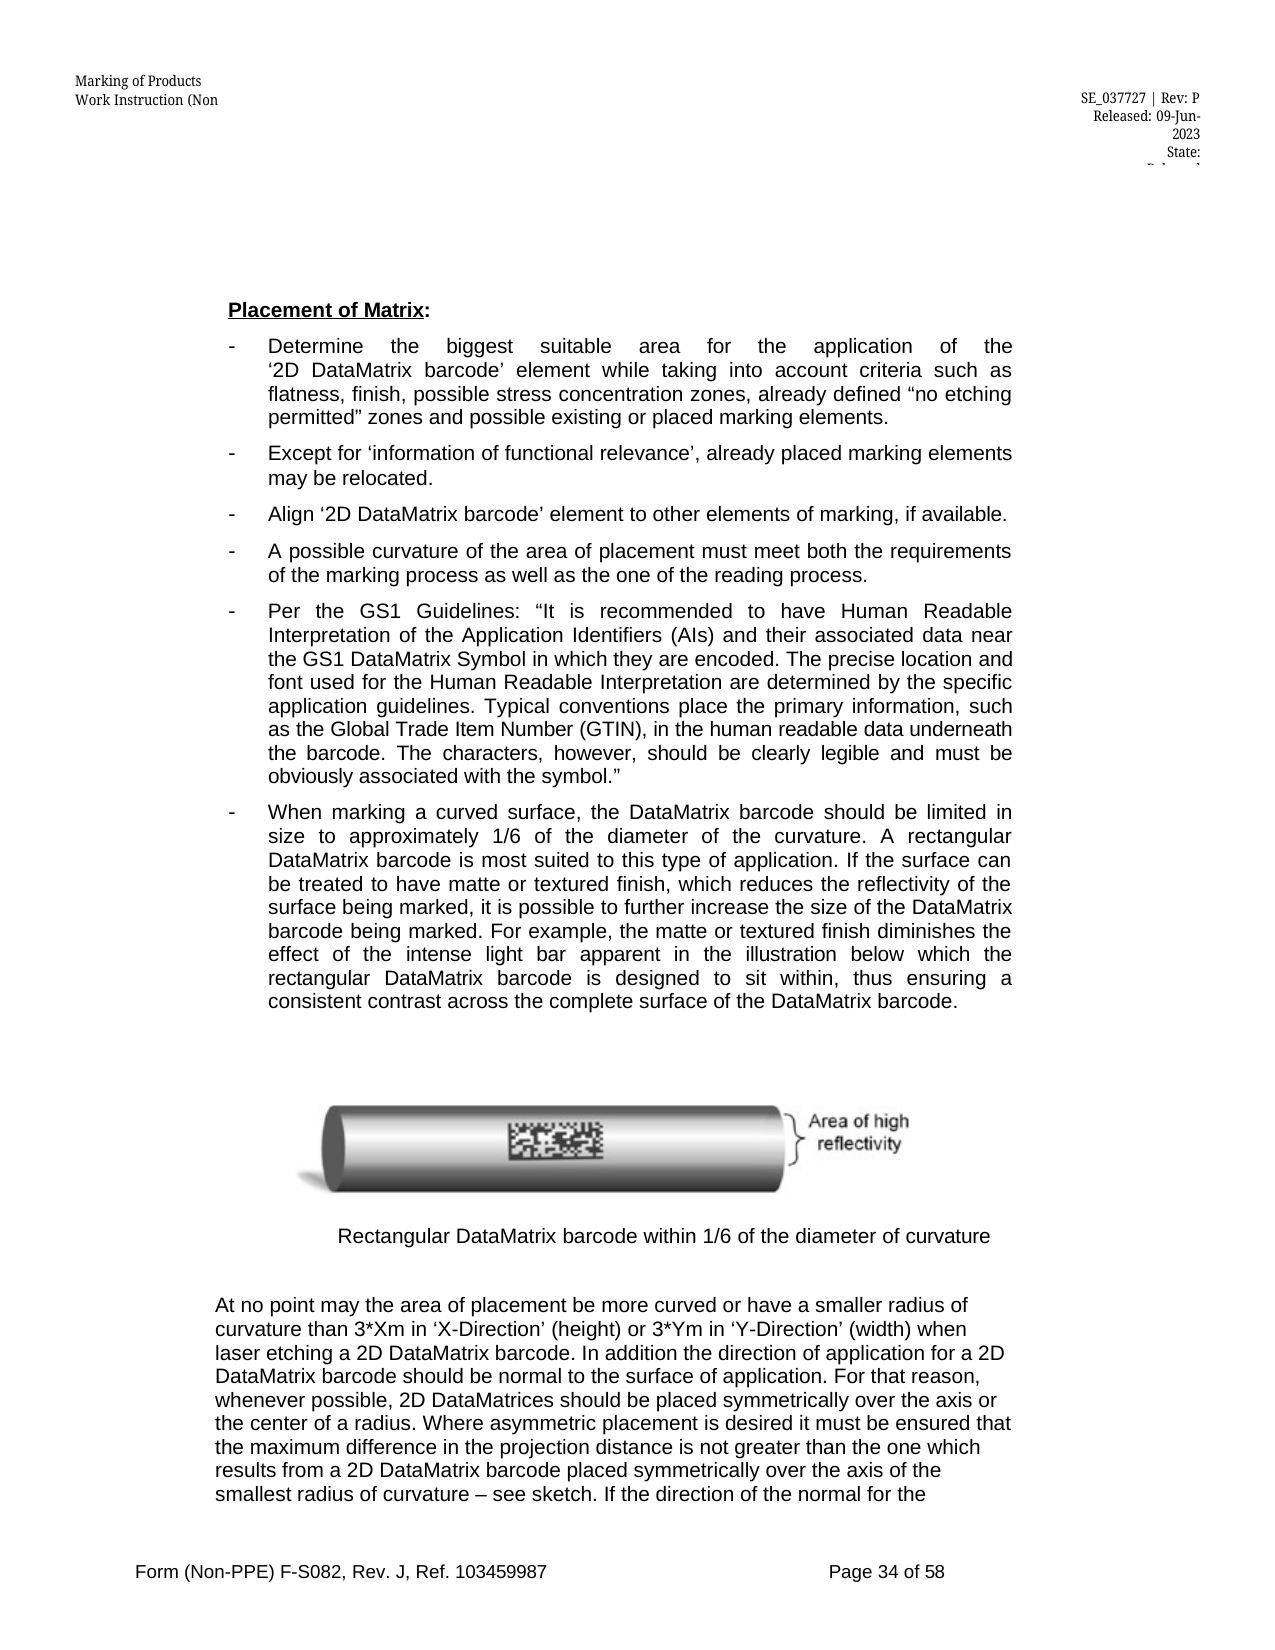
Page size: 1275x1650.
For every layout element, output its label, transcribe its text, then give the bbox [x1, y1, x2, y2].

list A possible curvature of the area of placement must meet both the requirements of the marking process as well as the one of the reading process. [228, 538, 1012, 587]
list Except for ‘information of functional relevance’, already placed marking elements may be relocated. [228, 441, 1013, 489]
list Align ‘2D DataMatrix barcode’ element to other elements of marking, if available. [228, 501, 1162, 526]
text At no point may the area of placement be more curved or have a smaller radius of curvature than 3*Xm in ‘X-Direction’ (height) or 3*Ym in ‘Y-Direction’ (width) when laser etching a 2D DataMatrix barcode. In addition the direction of application for a 2D DataMatrix barcode should be normal to the surface of application. For that reason, whenever possible, 2D DataMatrices should be placed symmetrically over the axis or the center of a radius. Where asymmetric placement is desired it must be ensured that the maximum difference in the projection distance is not greater than the one which results from a 2D DataMatrix barcode placed symmetrically over the axis of the smallest radius of curvature – see sketch. If the direction of the normal for the [215, 1294, 1015, 1506]
list Per the GS1 Guidelines: “It is recommended to have Human Readable Interpretation of the Application Identifiers (AIs) and their associated data near the GS1 DataMatrix Symbol in which they are encoded. The precise location and font used for the Human Readable Interpretation are determined by the specific application guidelines. Typical conventions place the primary information, such as the Global Trade Item Number (GTIN), in the human readable data underneath the barcode. The characters, however, should be clearly legible and must be obviously associated with the symbol.” [228, 599, 1013, 788]
list When marking a curved surface, the DataMatrix barcode should be limited in size to approximately 1/6 of the diameter of the curvature. A rectangular DataMatrix barcode is most suited to this type of application. If the surface can be treated to have matte or textured finish, which reduces the reflectivity of the surface being marked, it is possible to further increase the size of the DataMatrix barcode being marked. For example, the matte or textured finish diminishes the effect of the intense light bar apparent in the illustration below which the rectangular DataMatrix barcode is designed to sit within, thus ensuring a consistent contrast across the complete surface of the DataMatrix barcode. [228, 800, 1013, 1013]
list Determine the biggest suitable area for the application of the ‘2D DataMatrix barcode’ element while taking into account criteria such as flatness, finish, possible stress concentration zones, already defined “no etching permitted” zones and possible existing or placed marking elements. [228, 334, 1013, 429]
text Rectangular DataMatrix barcode within 1/6 of the diameter of curvature [337, 1224, 1162, 1248]
subtitle Placement of Matrix: [228, 297, 1162, 321]
picture [295, 1105, 910, 1197]
